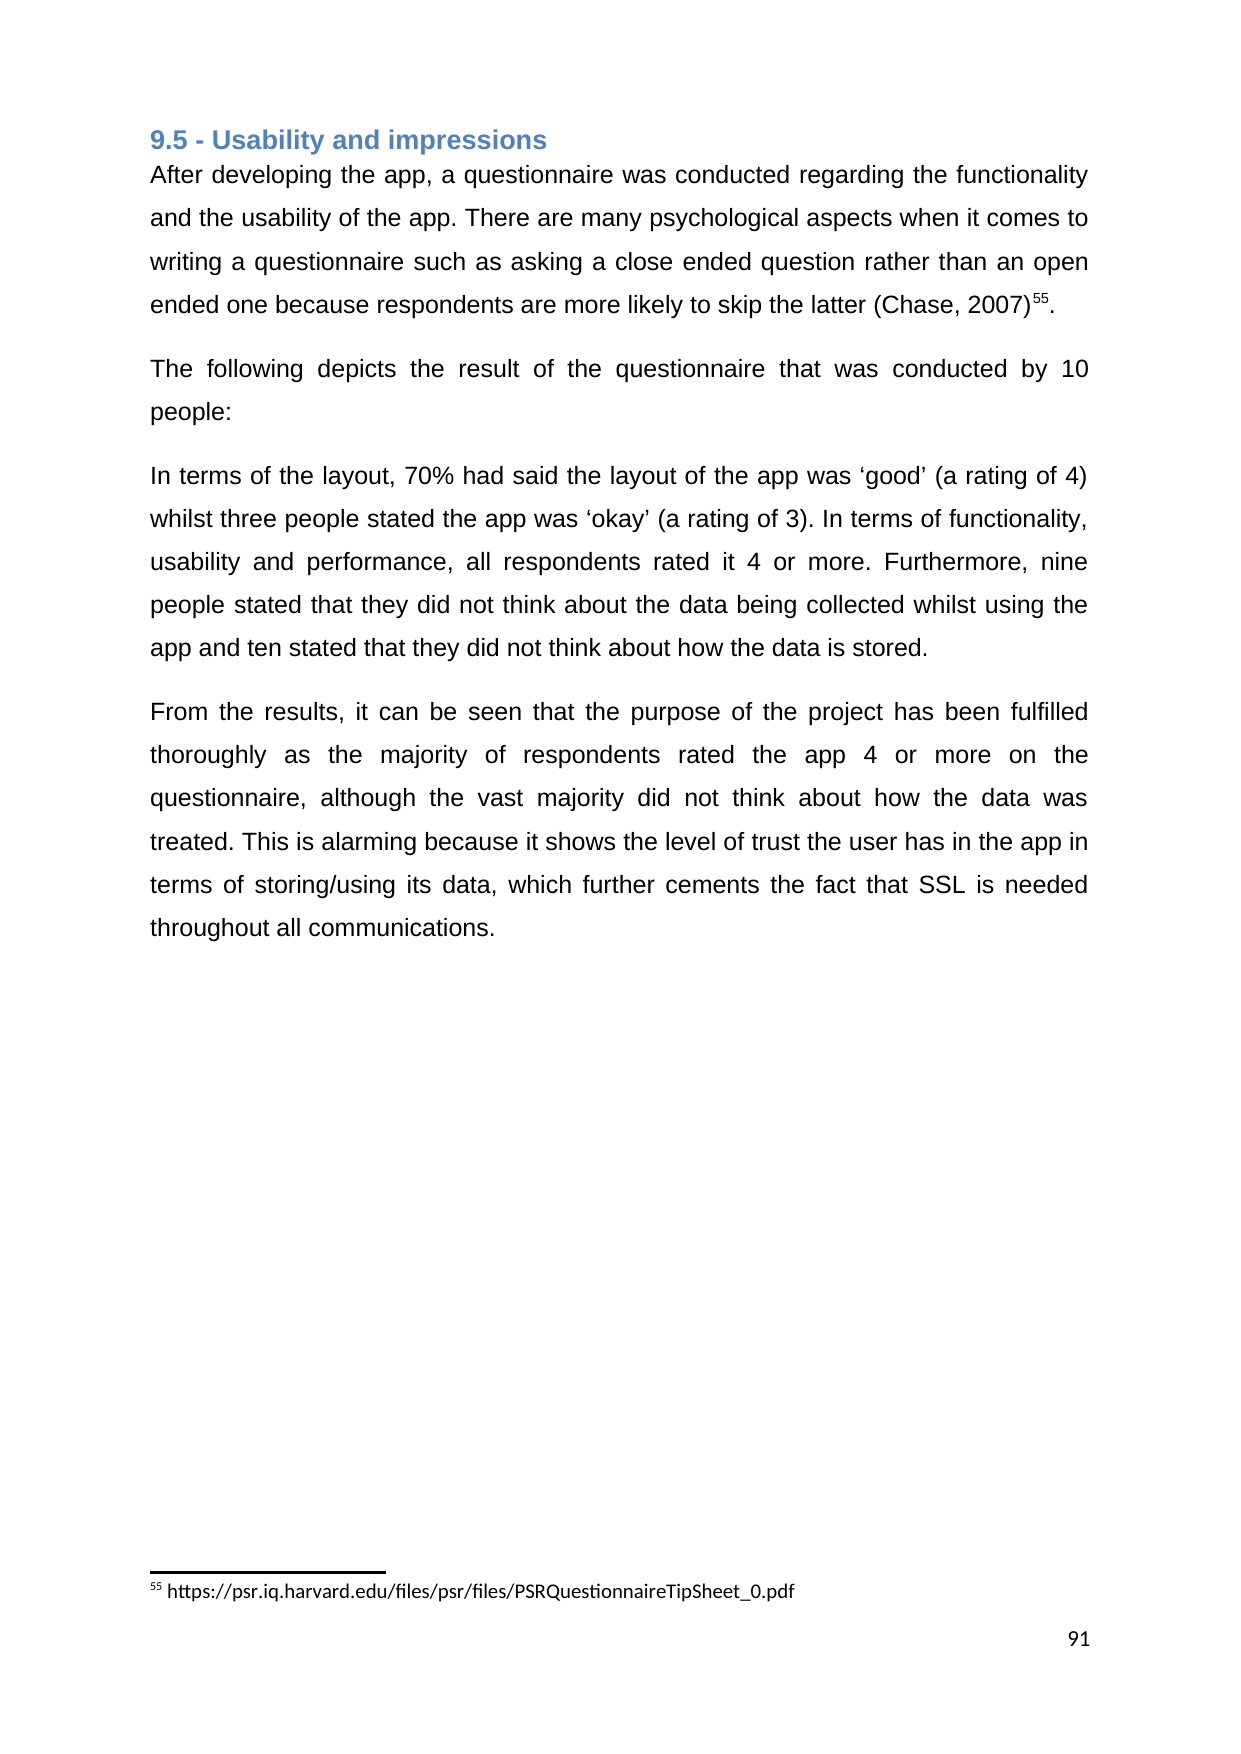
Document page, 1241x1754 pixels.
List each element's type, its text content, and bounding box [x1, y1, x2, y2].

text The following depicts the result of the questionnaire that was conducted by 10 people: [150, 353, 1090, 425]
text From the results, it can be seen that the purpose of the project has been fulfilled thoroughly as the majority of respondents rated the app 4 or more on the questionnaire, although the vast majority did not think about how the data was treated. This is alarming because it shows the level of trust the user has in the app in terms of storing/using its data, which further cements the fact that SSL is needed throughout all communications. [150, 697, 1090, 941]
subtitle 9.5 - Usability and impressions [150, 124, 1090, 156]
text After developing the app, a questionnaire was conducted regarding the functionality and the usability of the app. There are many psychological aspects when it comes to writing a questionnaire such as asking a close ended question rather than an open ended one because respondents are more likely to skip the latter (Chase, 2007). [150, 160, 1090, 318]
text In terms of the layout, 70% had said the layout of the app was ‘good’ (a rating of 4) whilst three people stated the app was ‘okay’ (a rating of 3). In terms of functionality, usability and performance, all respondents rated it 4 or more. Furthermore, nine people stated that they did not think about the data being collected whilst using the app and ten stated that they did not think about how the data is stored. [150, 461, 1090, 662]
